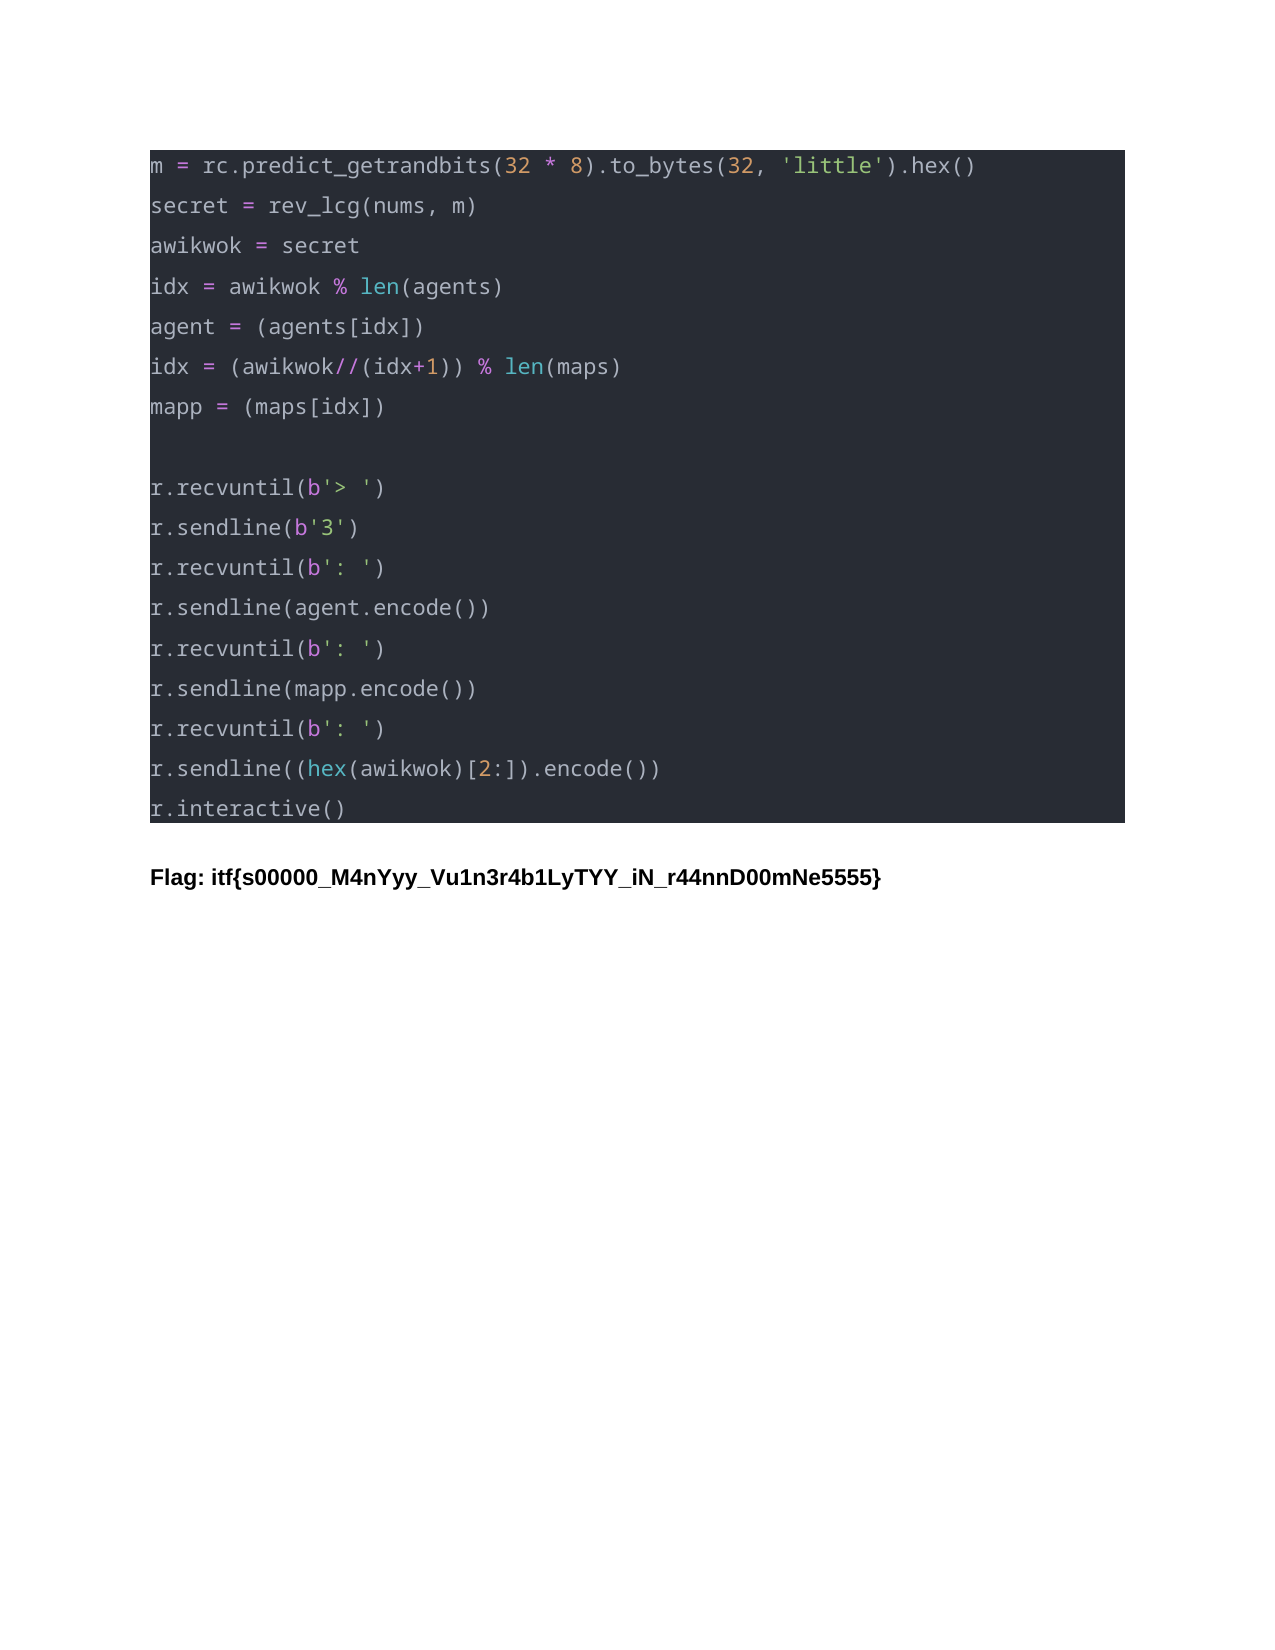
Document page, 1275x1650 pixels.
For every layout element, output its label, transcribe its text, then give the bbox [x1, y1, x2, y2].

text awikwok = secret [150, 230, 1125, 260]
text r.recvuntil(b': ') [150, 713, 1125, 743]
text r.sendline(agent.encode()) [150, 592, 1125, 622]
text idx = awikwok % len(agents) [150, 271, 1125, 300]
text Flag: itf{s00000_M4nYyy_Vu1n3r4b1LyTYY_iN_r44nnD00mNe5555} [150, 864, 1125, 890]
text r.sendline(b'3') [150, 512, 1125, 542]
text r.sendline(mapp.encode()) [150, 673, 1125, 702]
text r.recvuntil(b'> ') [150, 472, 1125, 501]
text mapp = (maps[idx]) [150, 391, 1125, 421]
text secret = rev_lcg(nums, m) [150, 190, 1125, 220]
text agent = (agents[idx]) [150, 311, 1125, 341]
text r.sendline((hex(awikwok)[2:]).encode()) [150, 753, 1125, 783]
text r.recvuntil(b': ') [150, 632, 1125, 662]
text r.recvuntil(b': ') [150, 552, 1125, 582]
text r.interactive() [150, 793, 1125, 823]
text m = rc.predict_getrandbits(32 * 8).to_bytes(32, 'little').hex() [150, 150, 1125, 180]
text idx = (awikwok//(idx+1)) % len(maps) [150, 351, 1125, 381]
